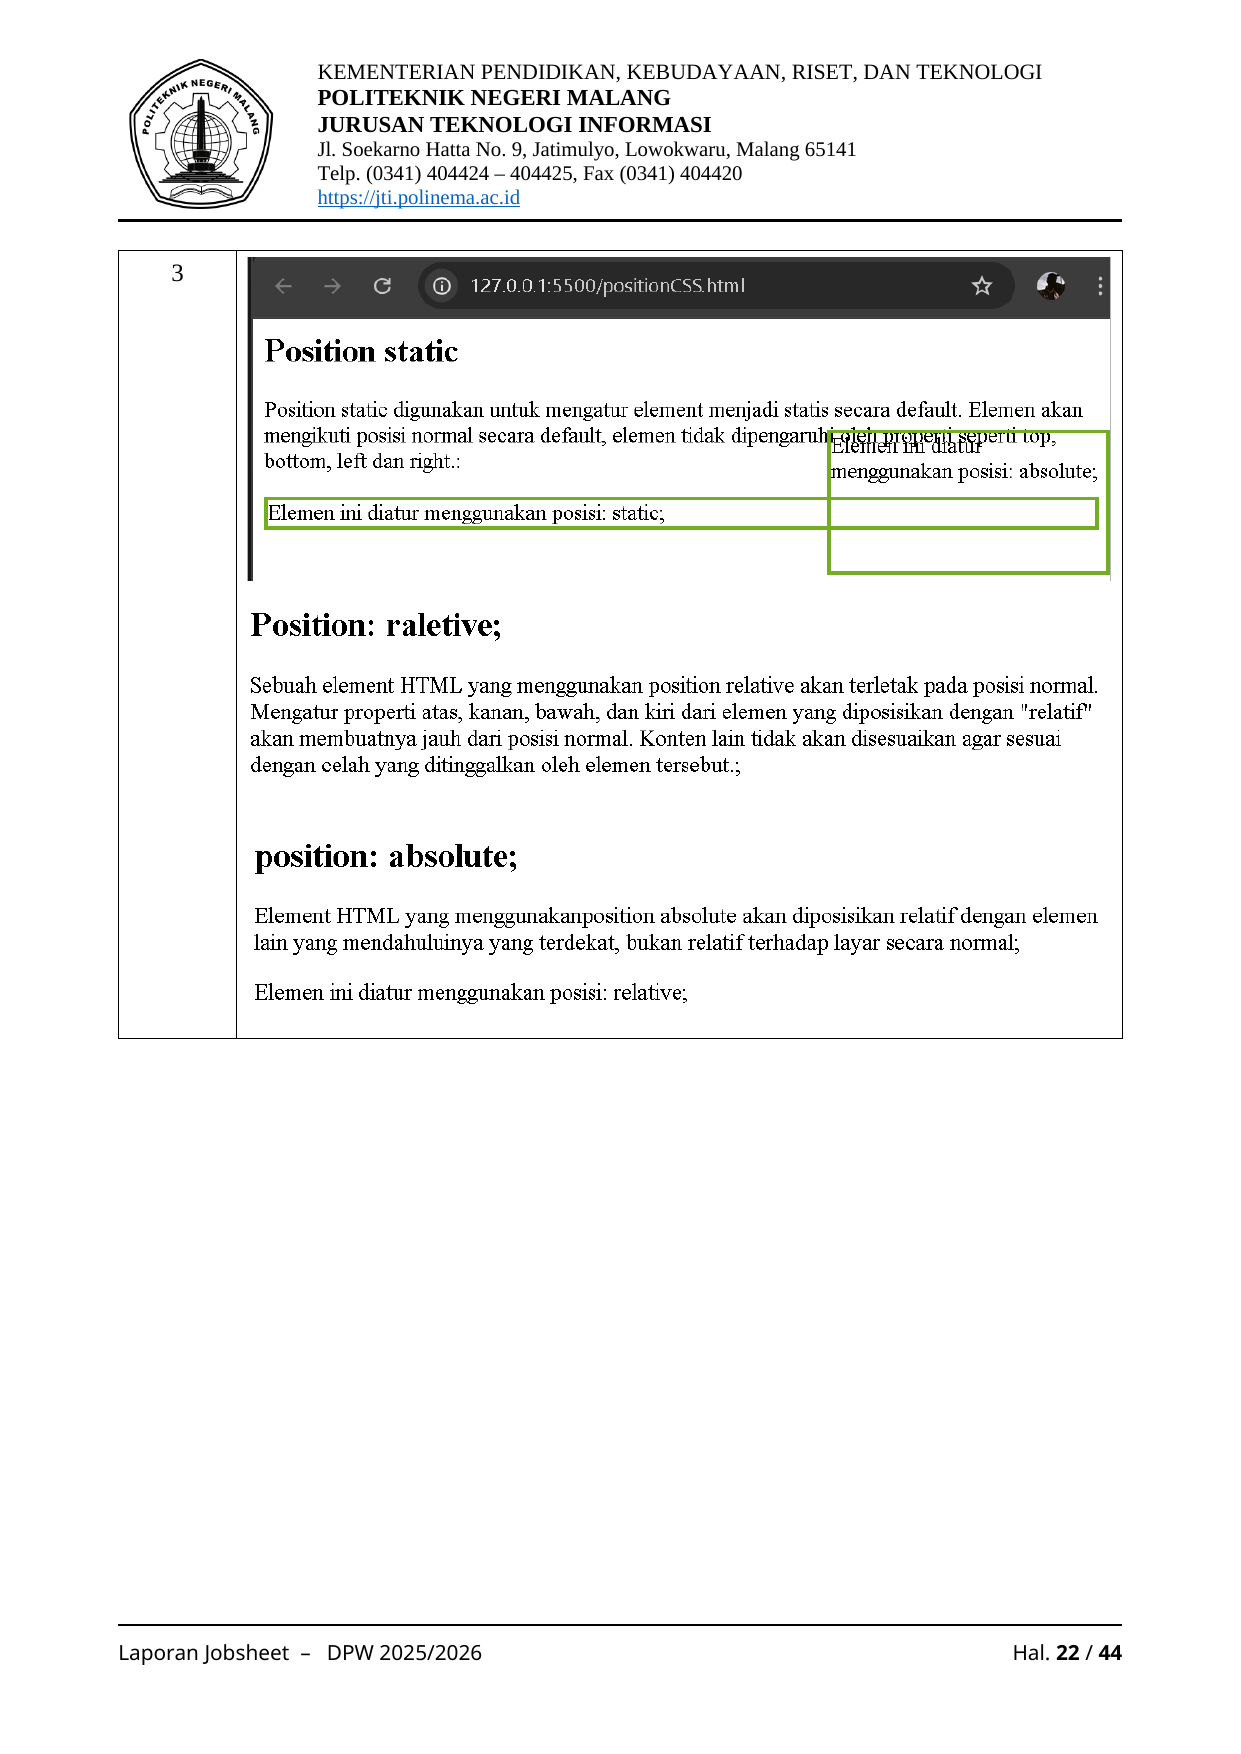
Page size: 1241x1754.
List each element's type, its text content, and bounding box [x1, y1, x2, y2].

table_cell [237, 251, 1122, 1038]
picture [247, 600, 1111, 805]
picture [247, 257, 1111, 581]
table_cell 3 [119, 251, 236, 1038]
picture [247, 825, 1111, 1024]
picture [129, 59, 275, 209]
